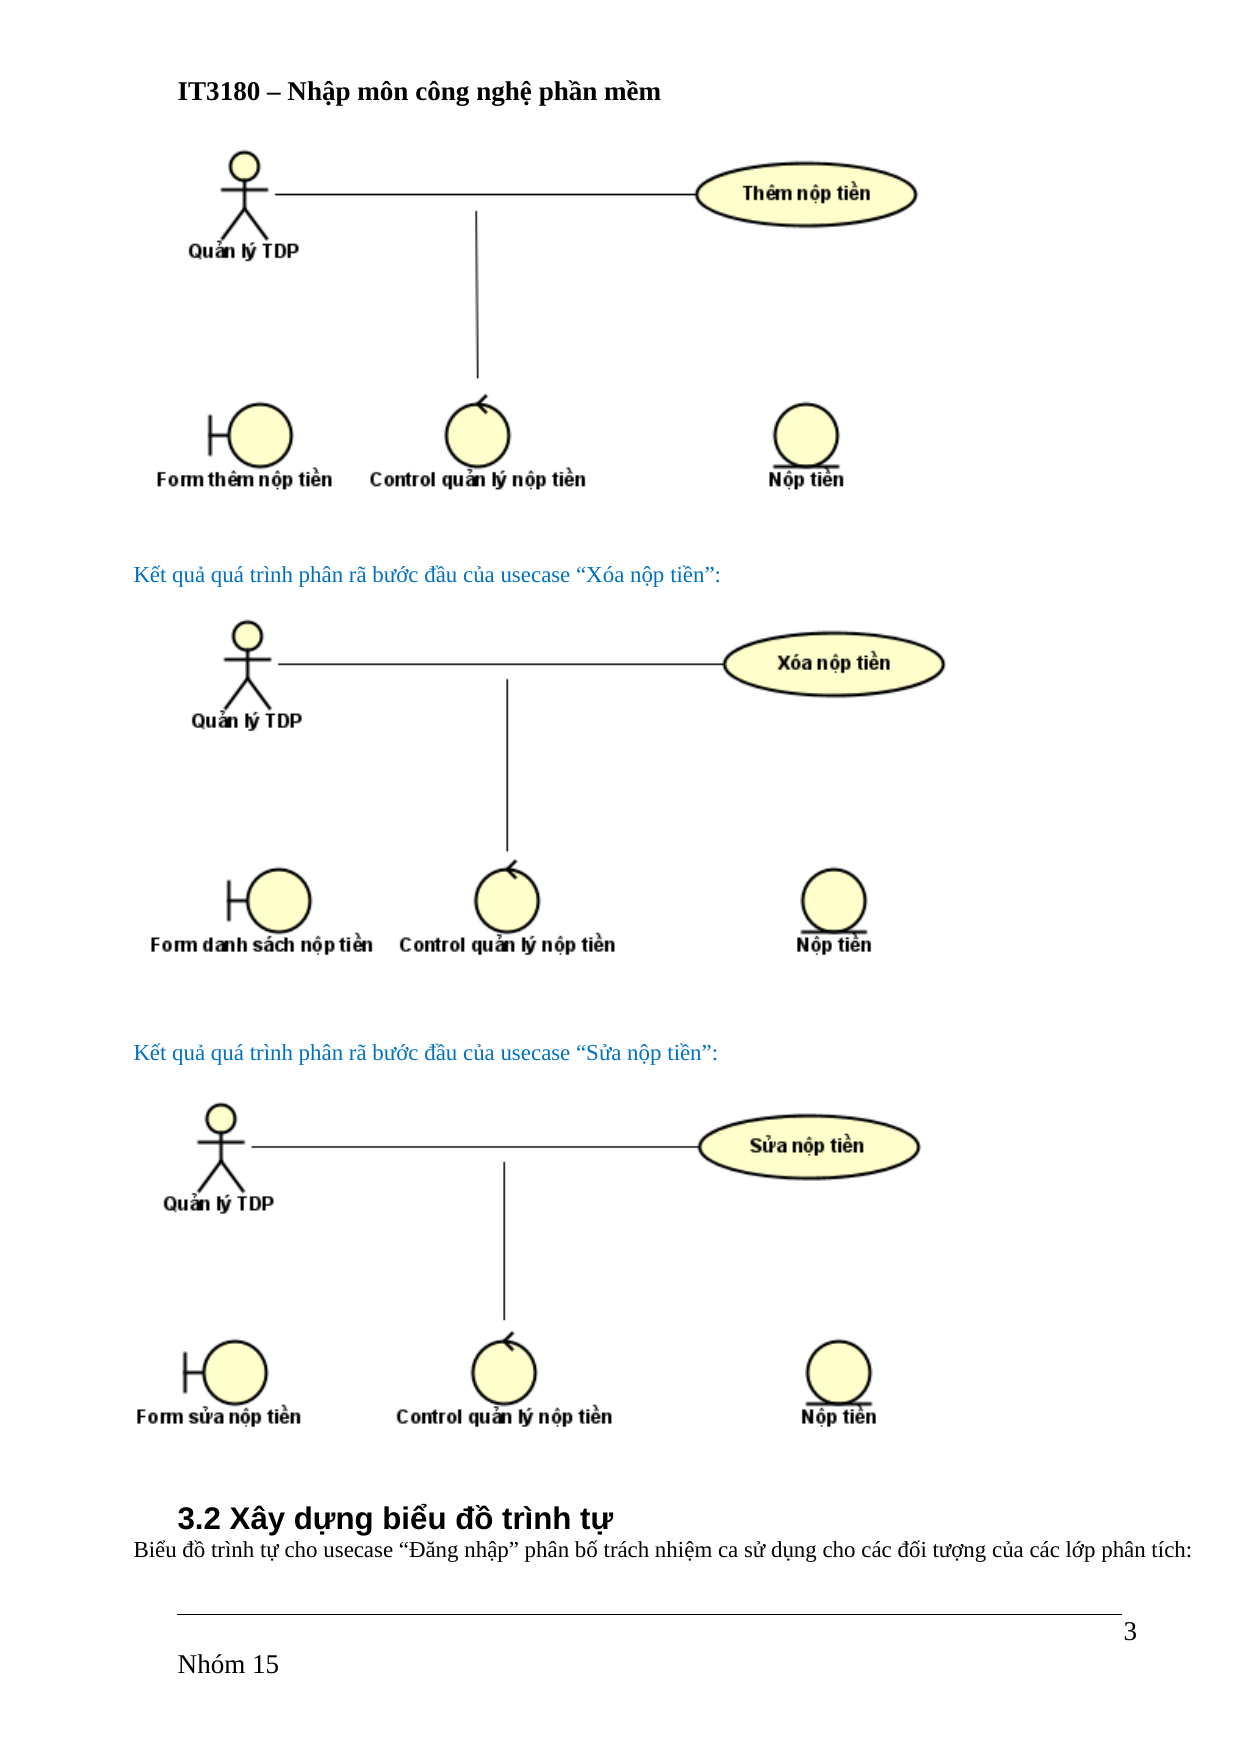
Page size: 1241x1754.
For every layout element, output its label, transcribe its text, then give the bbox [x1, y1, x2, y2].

picture [133, 587, 1004, 1013]
subtitle 3.2 Xây dựng biểu đồ trình tự [177, 1500, 1215, 1536]
text Kết quả quá trình phân rã bước đầu của usecase “Xóa nộp tiền”: [133, 561, 1215, 588]
text Kết quả quá trình phân rã bước đầu của usecase “Sửa nộp tiền”: [133, 1039, 1215, 1065]
text Biểu đồ trình tự cho usecase “Đăng nhập” phân bố trách nhiệm ca sử dụng cho các đối tượng của các lớp phân tích: [133, 1536, 1215, 1562]
picture [133, 108, 967, 535]
picture [133, 1065, 962, 1474]
